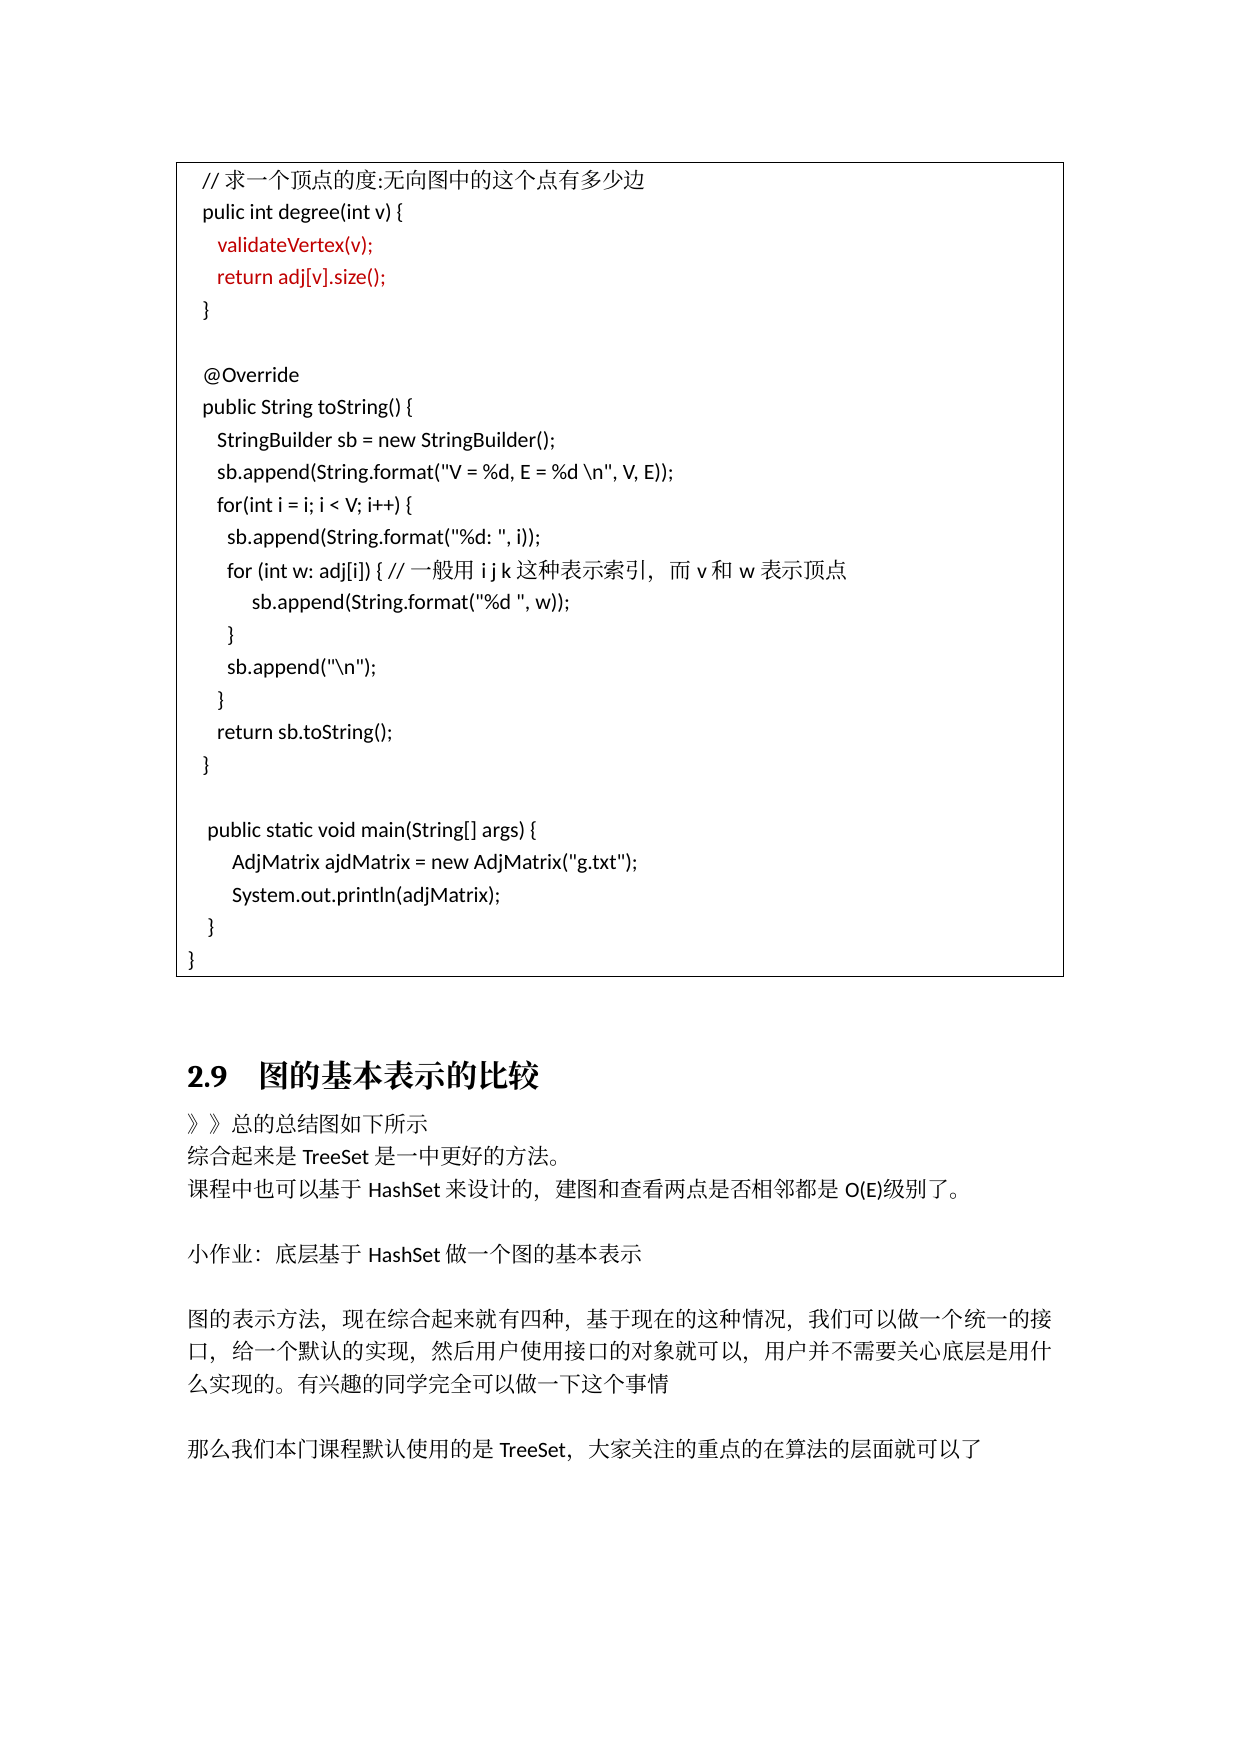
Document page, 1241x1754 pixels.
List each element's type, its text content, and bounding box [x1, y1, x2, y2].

text 综合起来是 TreeSet 是一中更好的方法。 [187, 1139, 1053, 1172]
text 课程中也可以基于 HashSet 来设计的，建图和查看两点是否相邻都是 O(E)级别了。 [187, 1172, 1053, 1204]
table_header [177, 163, 1063, 976]
text 图的表示方法，现在综合起来就有四种，基于现在的这种情况，我们可以做一个统一的接口，给一个默认的实现，然后用户使用接口的对象就可以，用户并不需要关心底层是用什么实现的。有兴趣的同学完全可以做一下这个事情 [187, 1302, 1053, 1399]
text 》》总的总结图如下所示 [187, 1107, 1053, 1139]
text 那么我们本门课程默认使用的是 TreeSet，大家关注的重点的在算法的层面就可以了 [187, 1432, 1053, 1464]
subtitle 图的基本表示的比较 [187, 1042, 1053, 1107]
text 小作业：底层基于 HashSet 做一个图的基本表示 [187, 1237, 1053, 1269]
